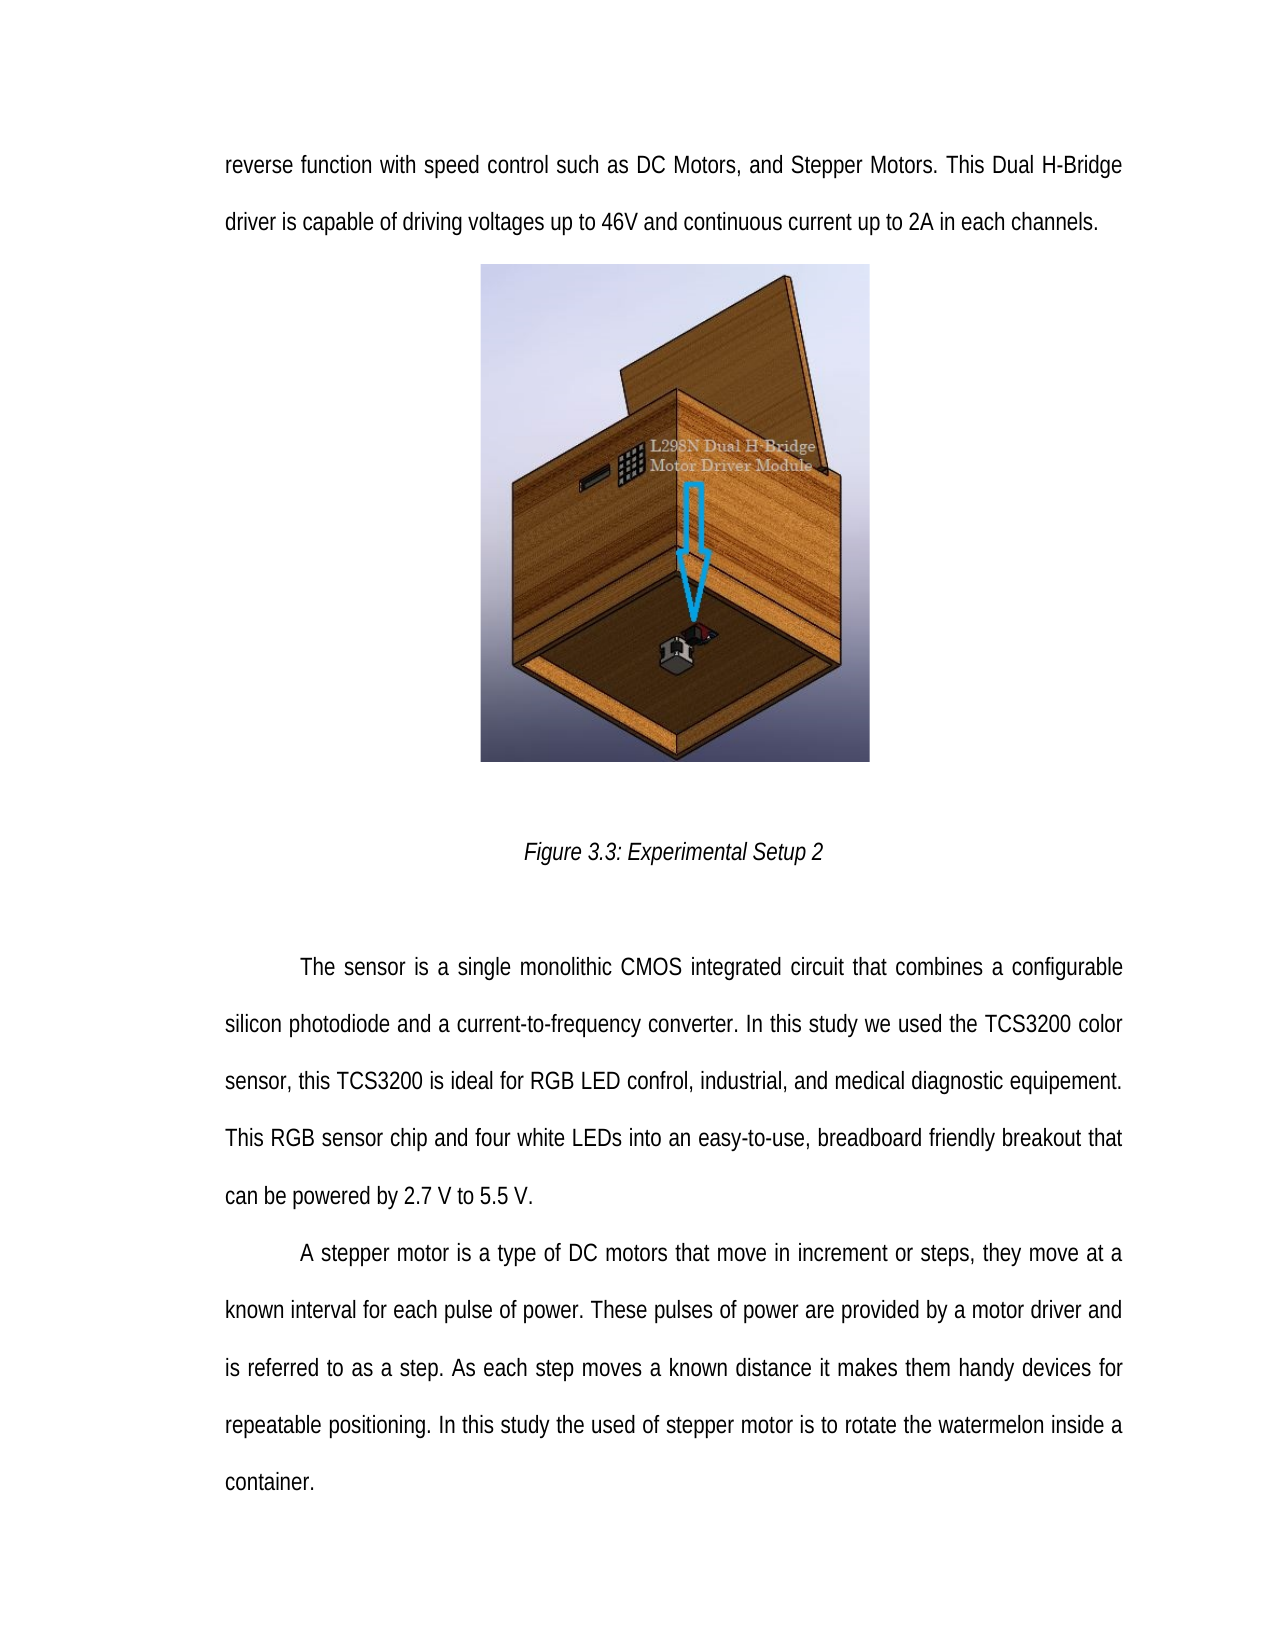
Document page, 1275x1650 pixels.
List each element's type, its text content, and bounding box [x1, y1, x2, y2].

text A stepper motor is a type of DC motors that move in increment or steps, they move at a known interval for each pulse of power. These pulses of power are provided by a motor driver and is referred to as a step. As each step moves a known distance it makes them handy devices for repeatable positioning. In this study the used of stepper motor is to rotate the watermelon inside a container. [225, 1238, 1125, 1496]
picture [480, 264, 870, 762]
text Figure 3.3: Experimental Setup 2 [225, 837, 1125, 866]
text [225, 150, 1125, 236]
text The sensor is a single monolithic CMOS integrated circuit that combines a configurable silicon photodiode and a current-to-frequency converter. In this study we used the TCS3200 color sensor, this TCS3200 is ideal for RGB LED confrol, industrial, and medical diagnostic equipement. This RGB sensor chip and four white LEDs into an easy-to-use, breadboard friendly breakout that can be powered by 2.7 V to 5.5 V. [225, 951, 1125, 1209]
